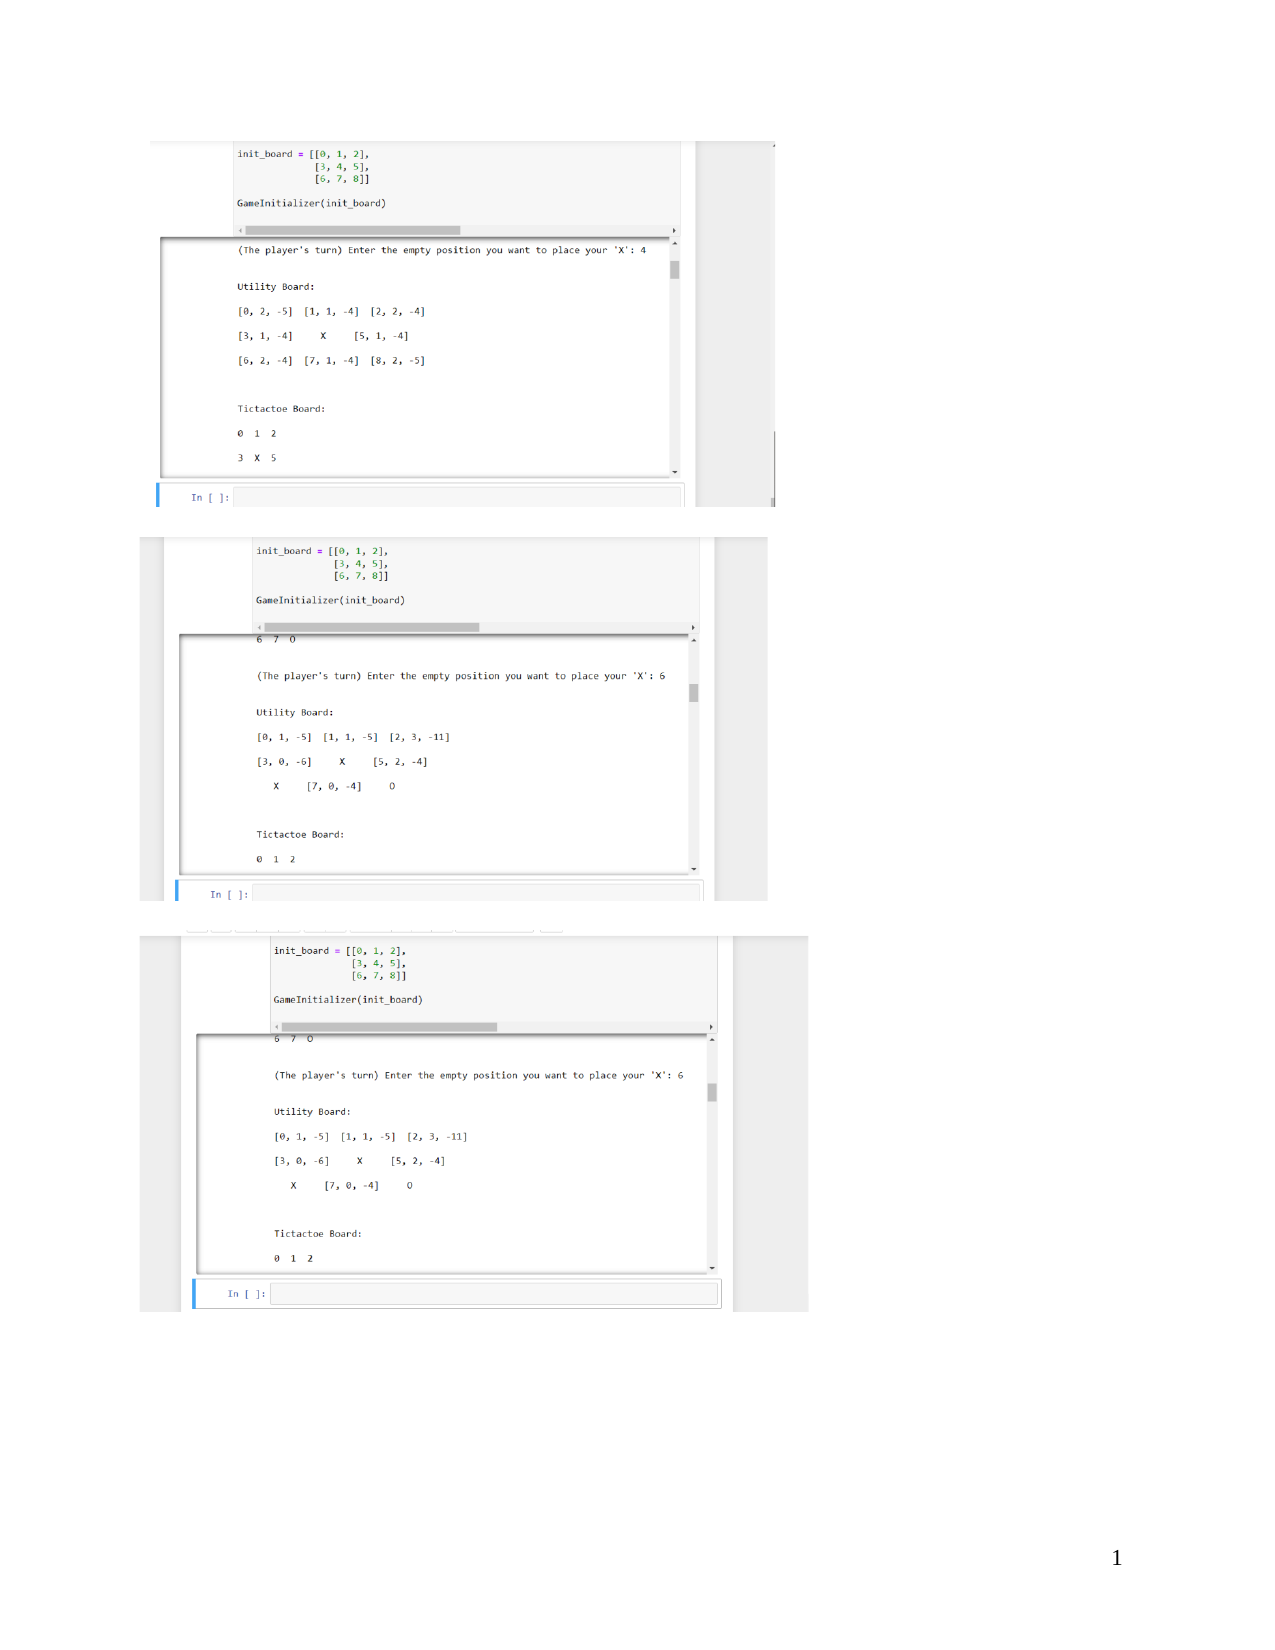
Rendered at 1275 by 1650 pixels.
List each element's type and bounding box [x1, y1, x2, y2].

picture [139, 537, 768, 901]
picture [150, 141, 775, 507]
picture [139, 930, 809, 1312]
